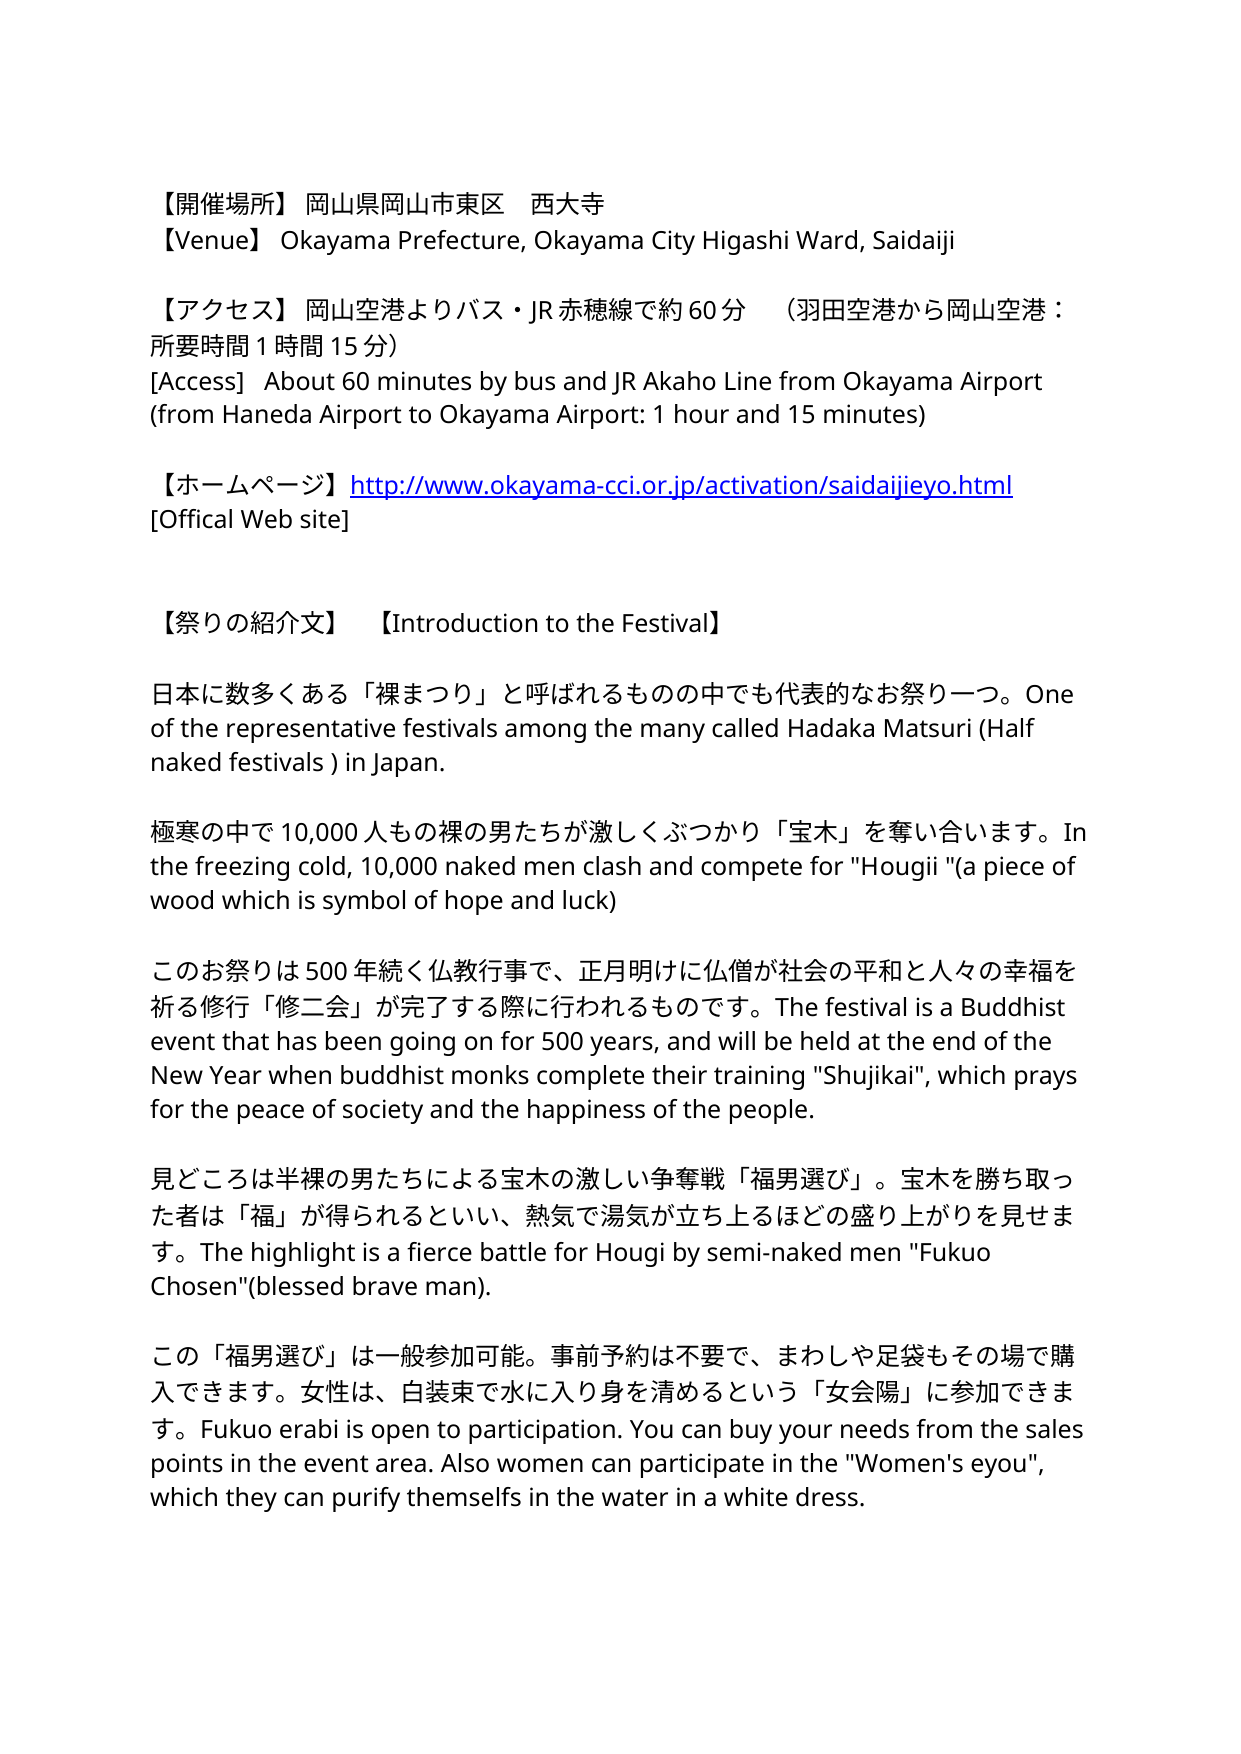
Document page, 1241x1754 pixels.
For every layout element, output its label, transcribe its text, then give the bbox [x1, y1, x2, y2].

text [Offical Web site] [150, 502, 1090, 536]
text [Access] About 60 minutes by bus and JR Akaho Line from Okayama Airport (from Haneda Airport to Okayama Airport: 1 hour and 15 minutes) [150, 363, 1090, 431]
text 【アクセス】 岡山空港よりバス・JR赤穂線で約60分 （羽田空港から岡山空港：所要時間1時間15分） [150, 291, 1090, 363]
text 【Venue】 Okayama Prefecture, Okayama City Higashi Ward, Saidaiji [150, 220, 1090, 257]
text このお祭りは500年続く仏教行事で、正月明けに仏僧が社会の平和と人々の幸福を祈る修行「修二会」が完了する際に行われるものです。The festival is a Buddhist event that has been going on for 500 years, and will be held at the end of the New Year when buddhist monks complete their training "Shujikai", which prays for the peace of society and the happiness of the people. [150, 951, 1090, 1126]
text 見どころは半裸の男たちによる宝木の激しい争奪戦「福男選び」。宝木を勝ち取った者は「福」が得られるといい、熱気で湯気が立ち上るほどの盛り上がりを見せます。The highlight is a fierce battle for Hougi by semi-naked men "Fukuo Chosen"(blessed brave man). [150, 1160, 1090, 1302]
text 【ホームページ】http://www.okayama-cci.or.jp/activation/saidaijieyo.html [150, 465, 1090, 502]
text 日本に数多くある「裸まつり」と呼ばれるものの中でも代表的なお祭り一つ。One of the representative festivals among the many called Hadaka Matsuri (Half naked festivals ) in Japan. [150, 674, 1090, 778]
text この「福男選び」は一般参加可能。事前予約は不要で、まわしや足袋もその場で購入できます。女性は、白装束で水に入り身を清めるという「女会陽」に参加できます。Fukuo erabi is open to participation. You can buy your needs from the sales points in the event area. Also women can participate in the "Women's eyou", which they can purify themselfs in the water in a white dress. [150, 1337, 1090, 1513]
text 極寒の中で10,000人もの裸の男たちが激しくぶつかり「宝木」を奪い合います。In the freezing cold, 10,000 naked men clash and compete for "Hougii "(a piece of wood which is symbol of hope and luck) [150, 812, 1090, 917]
text 【開催場所】 岡山県岡山市東区 西大寺 [150, 184, 1090, 220]
text 【祭りの紹介文】 【Introduction to the Festival】 [150, 604, 1090, 640]
